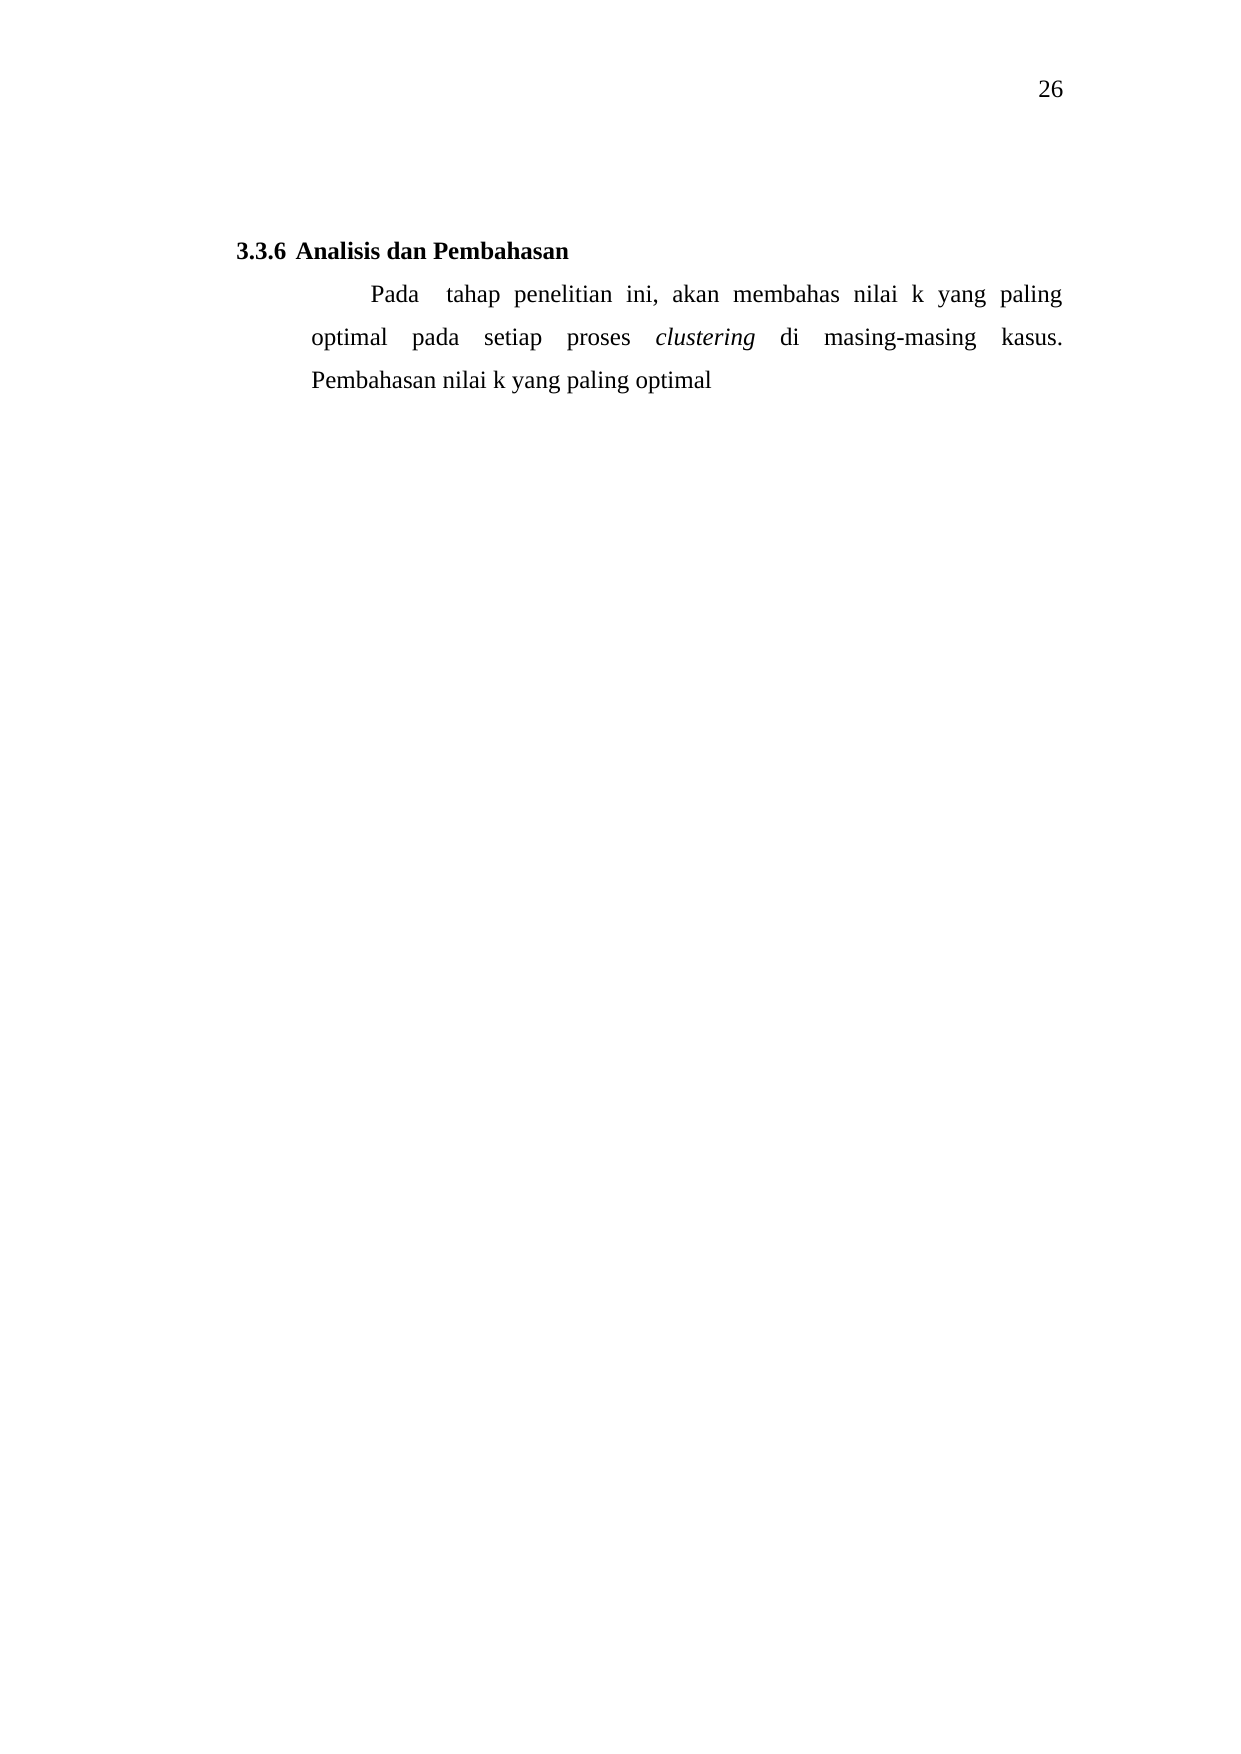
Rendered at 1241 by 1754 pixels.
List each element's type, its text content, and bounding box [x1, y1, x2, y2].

text Pada tahap penelitian ini, akan membahas nilai k yang paling optimal pada setiap proses clustering di masing-masing kasus. Pembahasan nilai k yang paling optimal [311, 279, 1063, 394]
subtitle Analisis dan Pembahasan [236, 236, 1063, 265]
